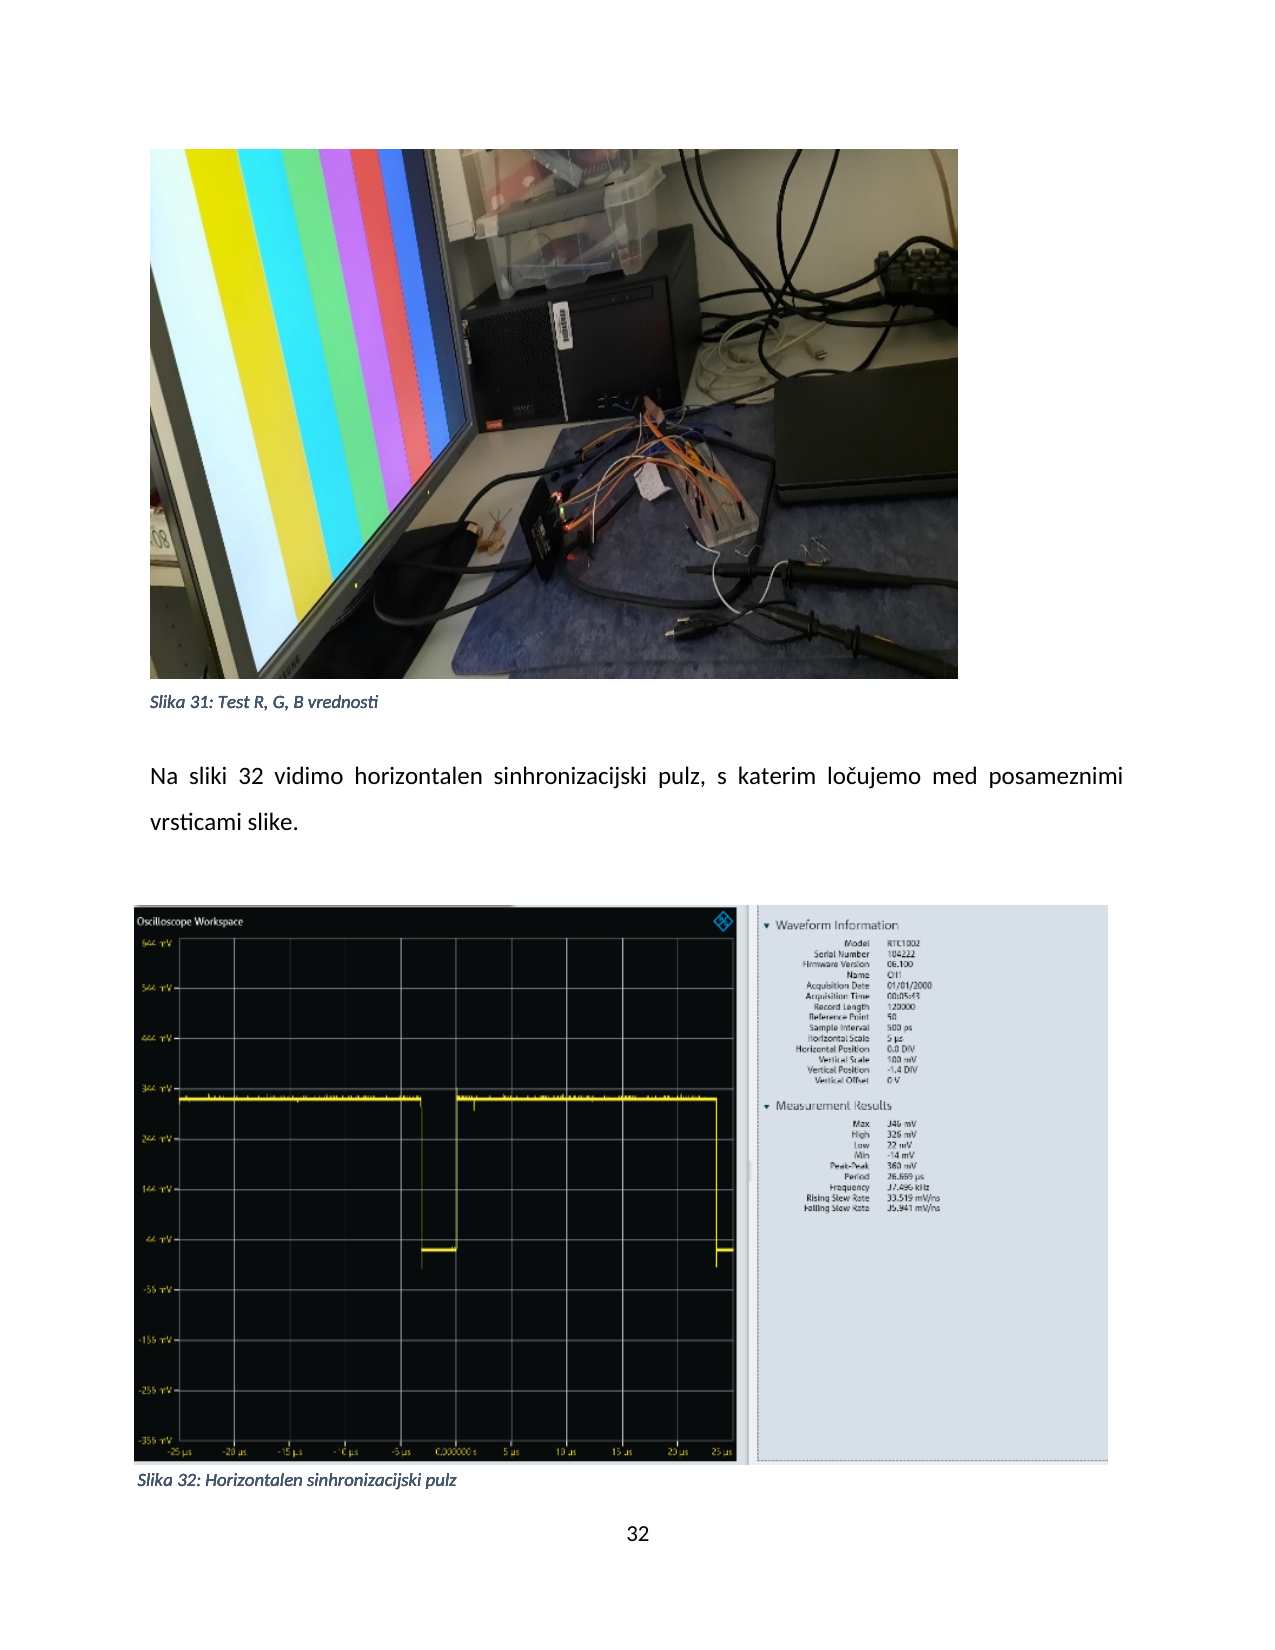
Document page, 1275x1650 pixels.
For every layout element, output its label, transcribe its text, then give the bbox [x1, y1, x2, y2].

picture [150, 149, 958, 679]
picture [134, 905, 1108, 1465]
